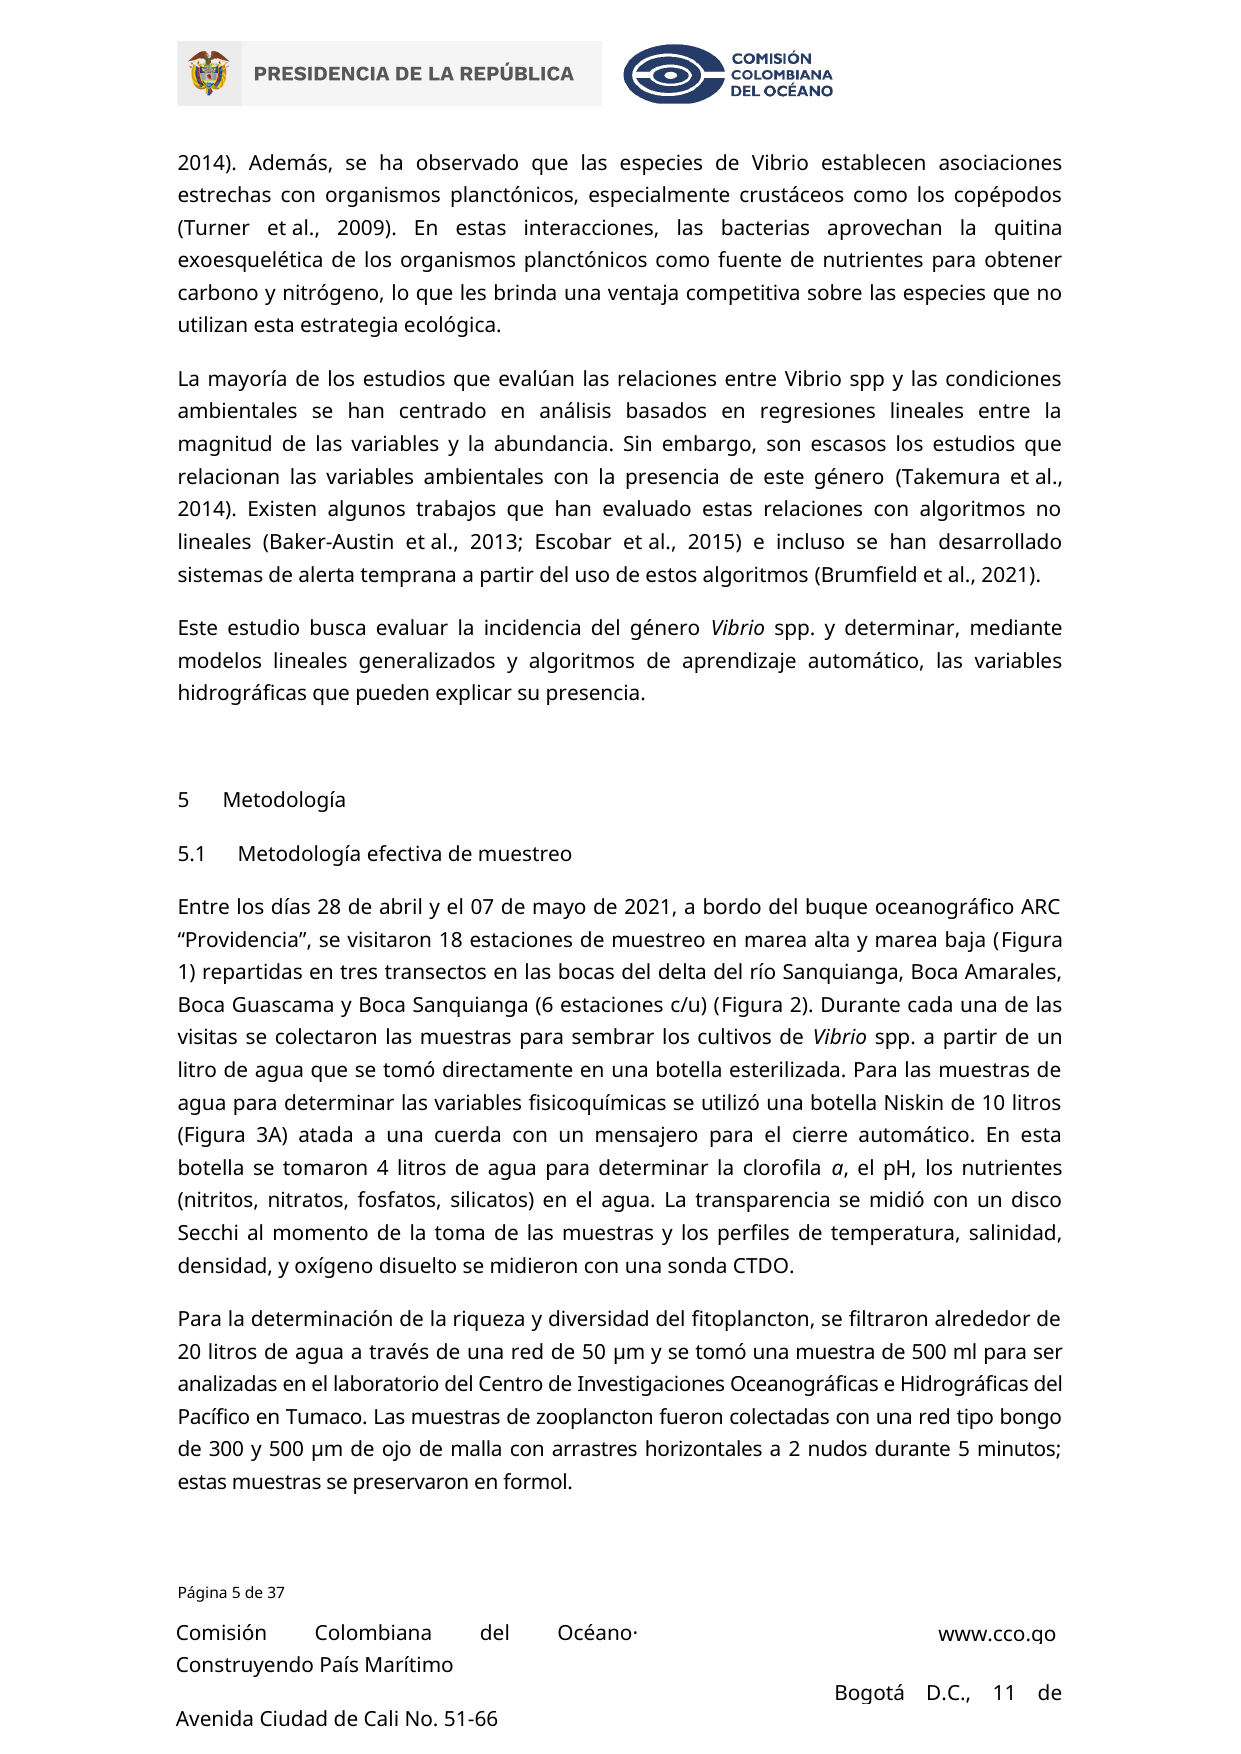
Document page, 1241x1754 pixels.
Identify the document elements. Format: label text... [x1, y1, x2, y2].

text Este estudio busca evaluar la incidencia del género Vibrio spp. y determinar, mediante modelos lineales generalizados y algoritmos de aprendizaje automático, las variables hidrográficas que pueden explicar su presencia. [177, 613, 1063, 707]
text Para la determinación de la riqueza y diversidad del fitoplancton, se filtraron alrededor de 20 litros de agua a través de una red de 50 µm y se tomó una muestra de 500 ml para ser analizadas en el laboratorio del Centro de Investigaciones Oceanográficas e Hidrográficas del Pacífico en Tumaco. Las muestras de zooplancton fueron colectadas con una red tipo bongo de 300 y 500 µm de ojo de malla con arrastres horizontales a 2 nudos durante 5 minutos; estas muestras se preservaron en formol. [177, 1304, 1063, 1496]
text La mayoría de los estudios que evalúan las relaciones entre Vibrio spp y las condiciones ambientales se han centrado en análisis basados en regresiones lineales entre la magnitud de las variables y la abundancia. Sin embargo, son escasos los estudios que relacionan las variables ambientales con la presencia de este género (Takemura et al., 2014). Existen algunos trabajos que han evaluado estas relaciones con algoritmos no lineales (Baker-Austin et al., 2013; Escobar et al., 2015) e incluso se han desarrollado sistemas de alerta temprana a partir del uso de estos algoritmos (Brumfield et al., 2021). [177, 364, 1063, 588]
subtitle Metodología [177, 785, 1063, 814]
picture [642, 42, 824, 107]
text Entre los días 28 de abril y el 07 de mayo de 2021, a bordo del buque oceanográfico ARC “Providencia”, se visitaron 18 estaciones de muestreo en marea alta y marea baja (Figura 1) repartidas en tres transectos en las bocas del delta del río Sanquianga, Boca Amarales, Boca Guascama y Boca Sanquianga (6 estaciones c/u) (Figura 2). Durante cada una de las visitas se colectaron las muestras para sembrar los cultivos de Vibrio spp. a partir de un litro de agua que se tomó directamente en una botella esterilizada. Para las muestras de agua para determinar las variables fisicoquímicas se utilizó una botella Niskin de 10 litros (Figura 3A) atada a una cuerda con un mensajero para el cierre automático. En esta botella se tomaron 4 litros de agua para determinar la clorofila a, el pH, los nutrientes (nitritos, nitratos, fosfatos, silicatos) en el agua. La transparencia se midió con un disco Secchi al momento de la toma de las muestras y los perfiles de temperatura, salinidad, densidad, y oxígeno disuelto se midieron con una sonda CTDO. [177, 892, 1063, 1279]
picture [177, 41, 603, 106]
subtitle Metodología efectiva de muestreo [177, 839, 1063, 867]
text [177, 148, 1063, 339]
